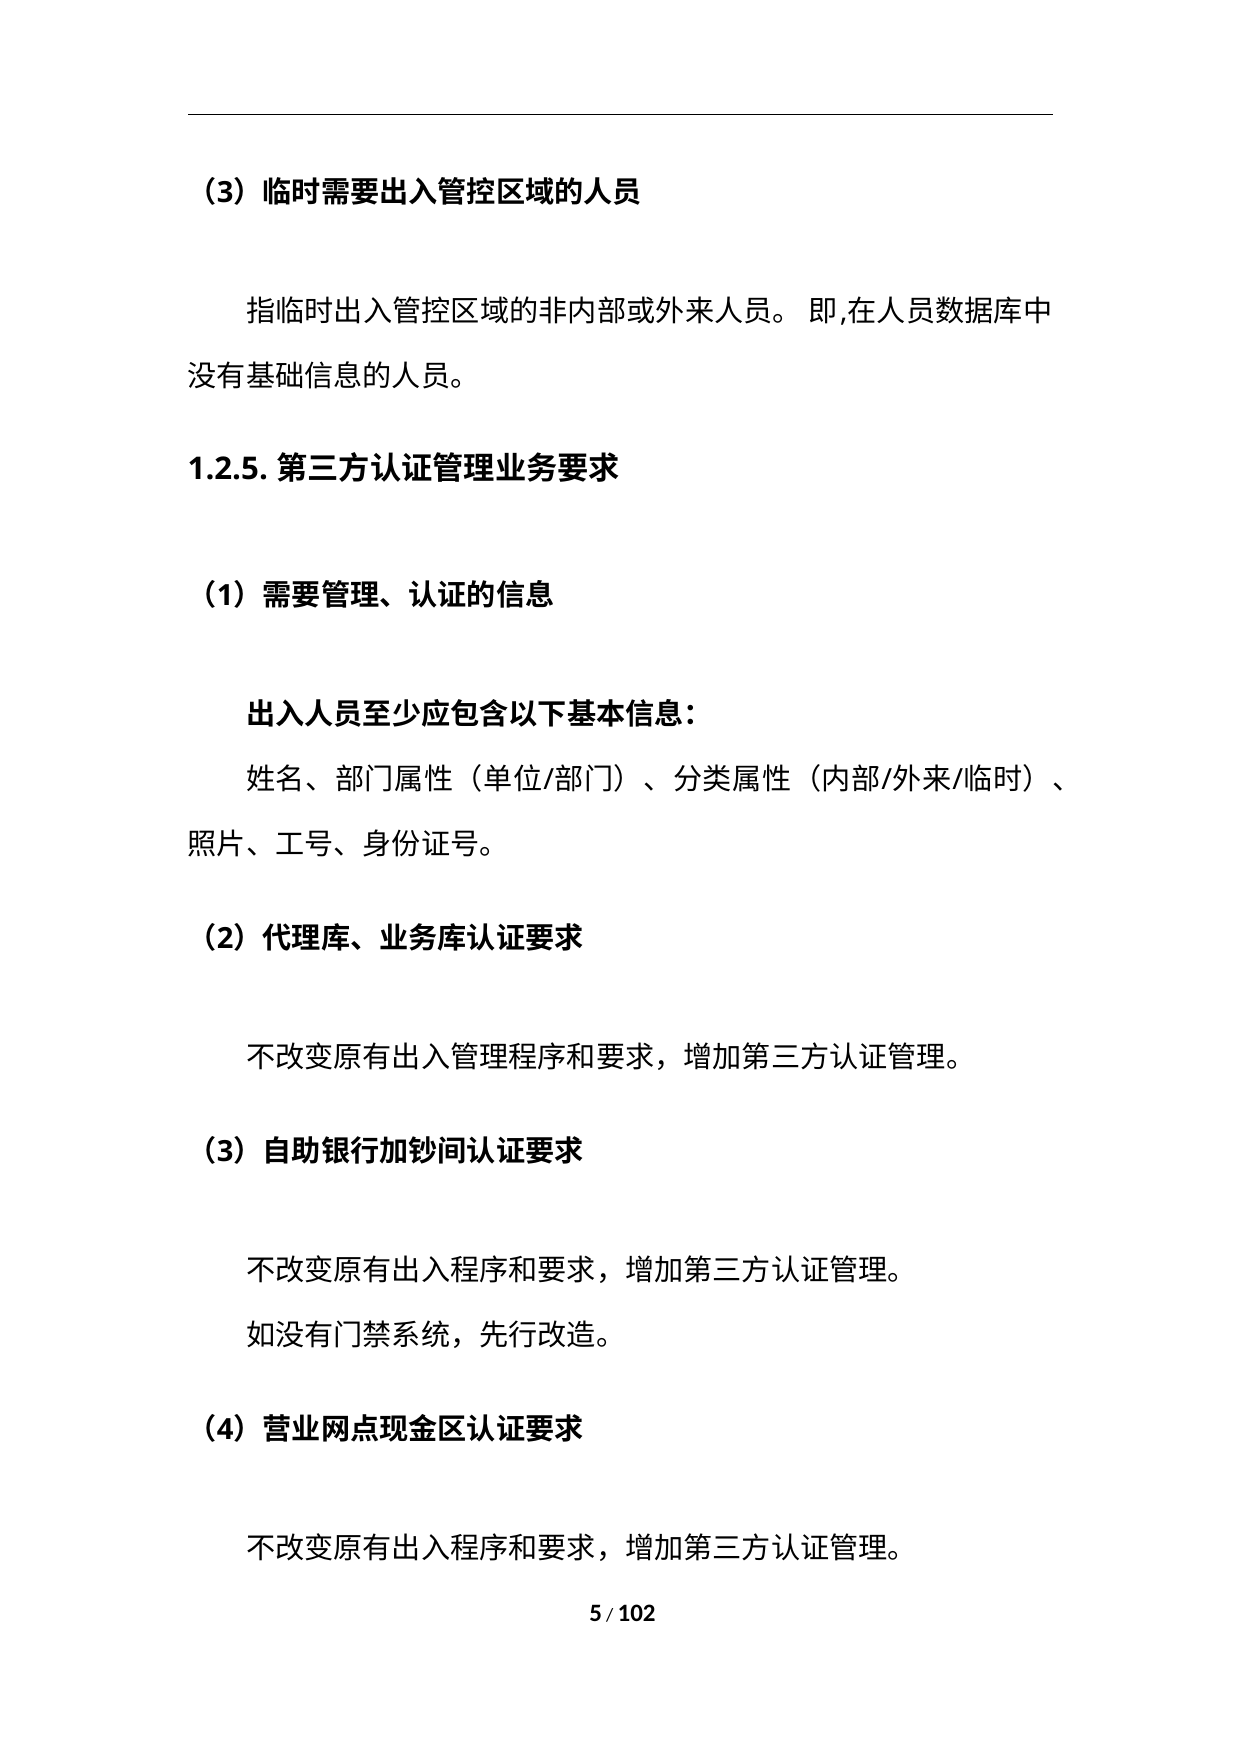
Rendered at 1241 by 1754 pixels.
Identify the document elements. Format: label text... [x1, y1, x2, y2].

subtitle （4）营业网点现金区认证要求 [187, 1395, 1053, 1460]
text 指临时出入管控区域的非内部或外来人员。 即,在人员数据库中没有基础信息的人员。 [187, 276, 1053, 406]
subtitle （3）自助银行加钞间认证要求 [187, 1117, 1053, 1182]
subtitle （1）需要管理、认证的信息 [187, 561, 1053, 626]
text 不改变原有出入程序和要求，增加第三方认证管理。 [187, 1513, 1053, 1578]
text 如没有门禁系统，先行改造。 [187, 1301, 1053, 1366]
subtitle （3）临时需要出入管控区域的人员 [187, 157, 1053, 222]
subtitle 第三方认证管理业务要求 [187, 433, 1053, 498]
text 不改变原有出入程序和要求，增加第三方认证管理。 [187, 1236, 1053, 1301]
text 不改变原有出入管理程序和要求，增加第三方认证管理。 [187, 1022, 1053, 1087]
text 姓名、部门属性（单位/部门）、分类属性（内部/外来/临时）、照片、工号、身份证号。 [187, 744, 1053, 874]
subtitle （2）代理库、业务库认证要求 [187, 904, 1053, 969]
text 出入人员至少应包含以下基本信息： [187, 679, 1053, 744]
